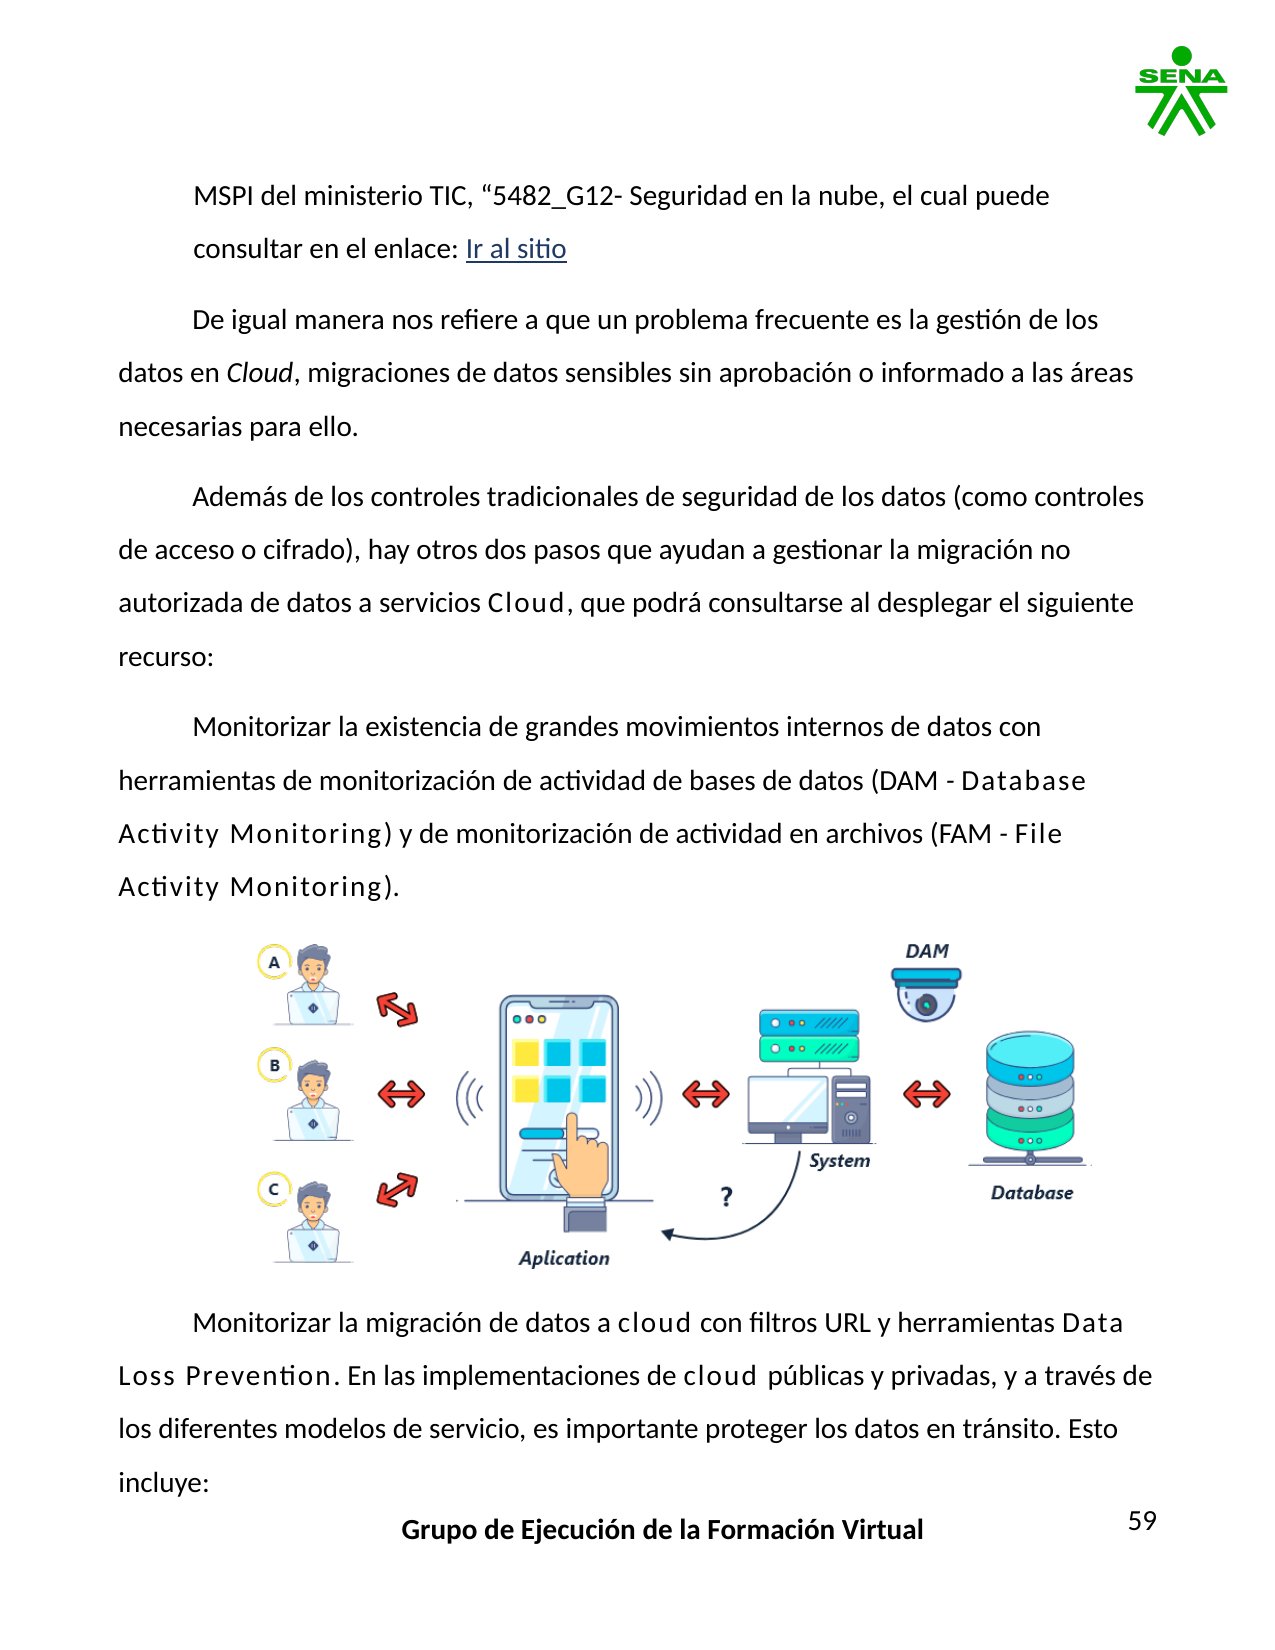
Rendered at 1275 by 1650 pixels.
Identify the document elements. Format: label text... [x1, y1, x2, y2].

text Además de los controles tradicionales de seguridad de los datos (como controles de acceso o cifrado), hay otros dos pasos que ayudan a gestionar la migración no autorizada de datos a servicios Cloud, que podrá consultarse al desplegar el siguiente recurso: [118, 478, 1157, 674]
picture [257, 938, 1092, 1270]
text De igual manera nos refiere a que un problema frecuente es la gestión de los datos en Cloud, migraciones de datos sensibles sin aprobación o informado a las áreas necesarias para ello. [118, 301, 1157, 443]
text Monitorizar la migración de datos a cloud con filtros URL y herramientas Data Loss Prevention. En las implementaciones de cloud públicas y privadas, y a través de los diferentes modelos de servicio, es importante proteger los datos en tránsito. Esto incluye: [118, 1304, 1157, 1499]
picture [1135, 46, 1228, 136]
text Monitorizar la existencia de grandes movimientos internos de datos con herramientas de monitorización de actividad de bases de datos (DAM - Database Activity Monitoring) y de monitorización de actividad en archivos (FAM - File Activity Monitoring). [118, 708, 1157, 904]
